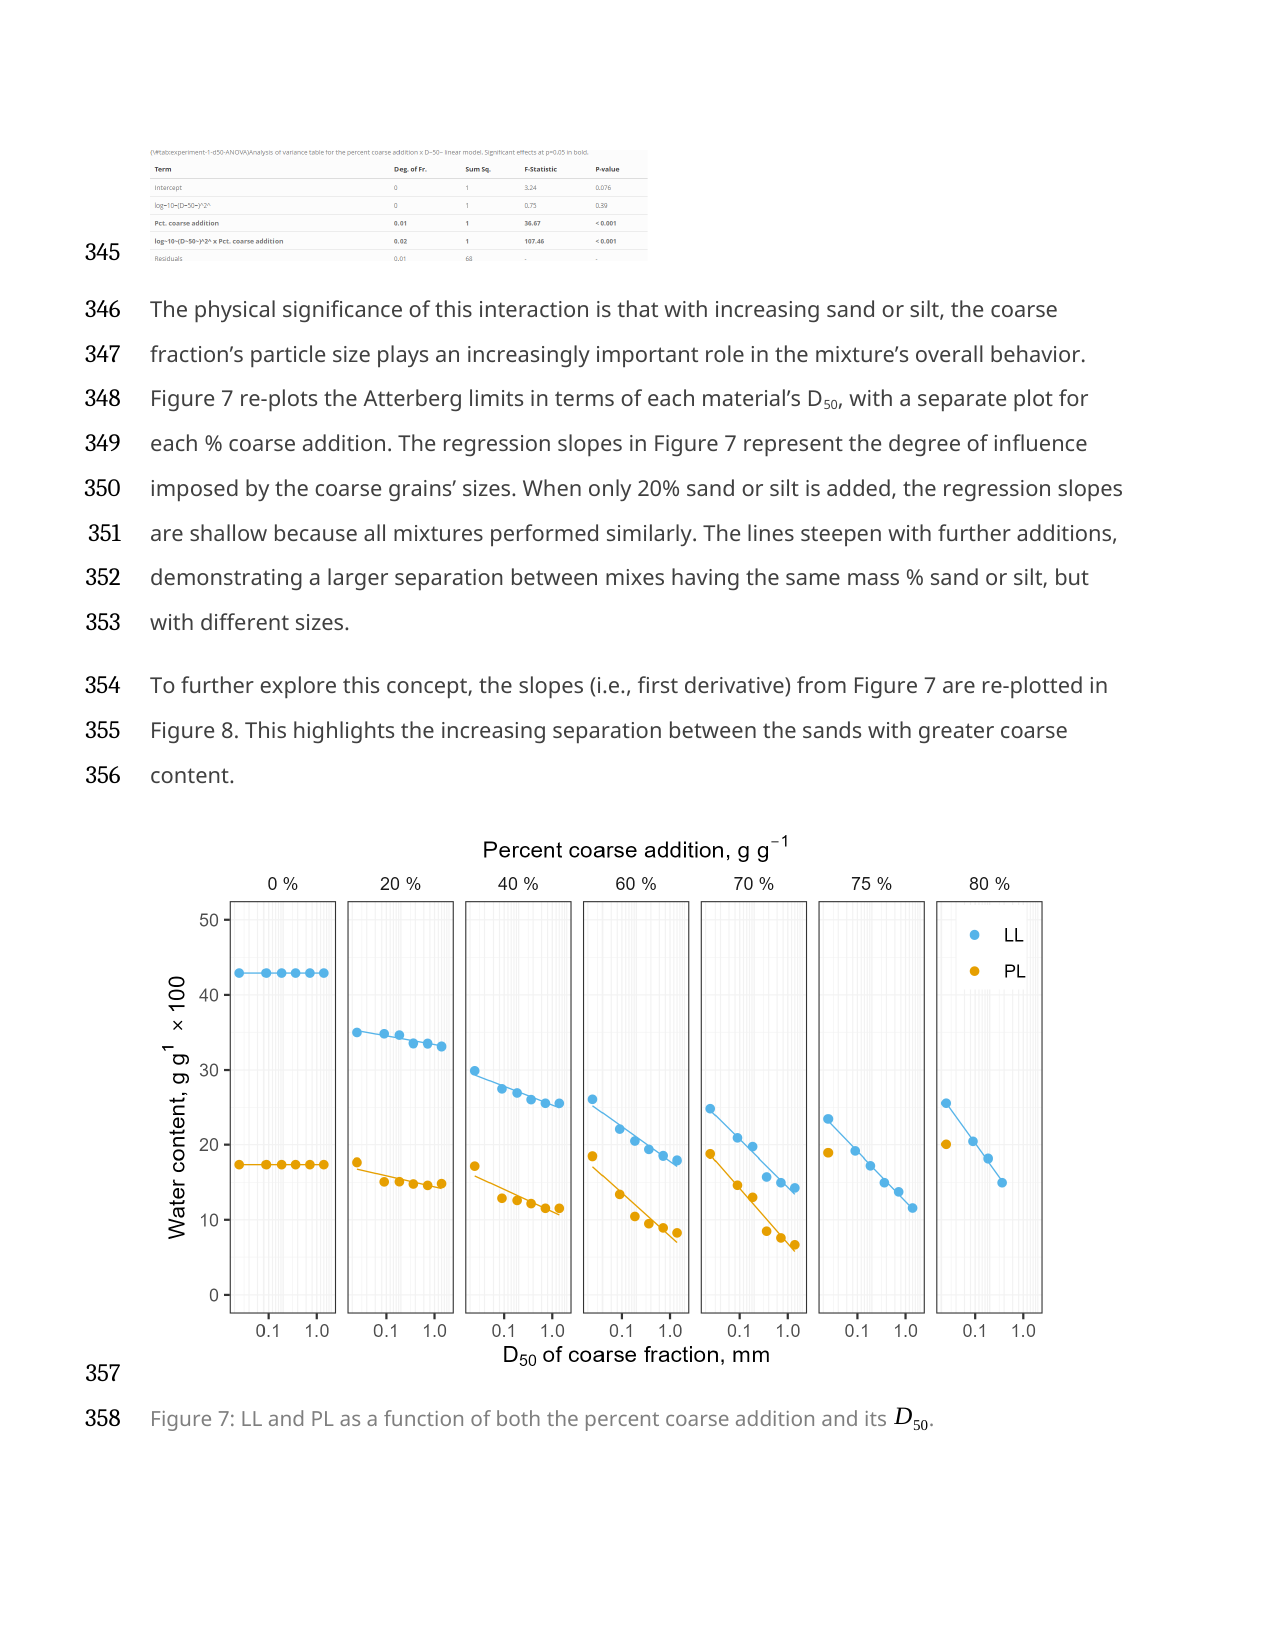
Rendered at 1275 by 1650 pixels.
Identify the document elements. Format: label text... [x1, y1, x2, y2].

picture [150, 823, 1053, 1382]
text The physical significance of this interaction is that with increasing sand or silt, the coarse fraction’s particle size plays an increasingly important role in the mixture’s overall behavior. Figure 7 re-plots the Atterberg limits in terms of each material’s D50, with a separate plot for each % coarse addition. The regression slopes in Figure 7 represent the degree of influence imposed by the coarse grains’ sizes. When only 20% sand or silt is added, the regression slopes are shallow because all mixtures performed similarly. The lines steepen with further additions, demonstrating a larger separation between mixes having the same mass % sand or silt, but with different sizes. [150, 294, 1125, 637]
text To further explore this concept, the slopes (i.e., first derivative) from Figure 7 are re-plotted in Figure 8. This highlights the increasing separation between the sands with greater coarse content. [150, 670, 1125, 789]
picture [150, 150, 648, 261]
text Figure 7: LL and PL as a function of both the percent coarse addition and its . [150, 1402, 1125, 1434]
